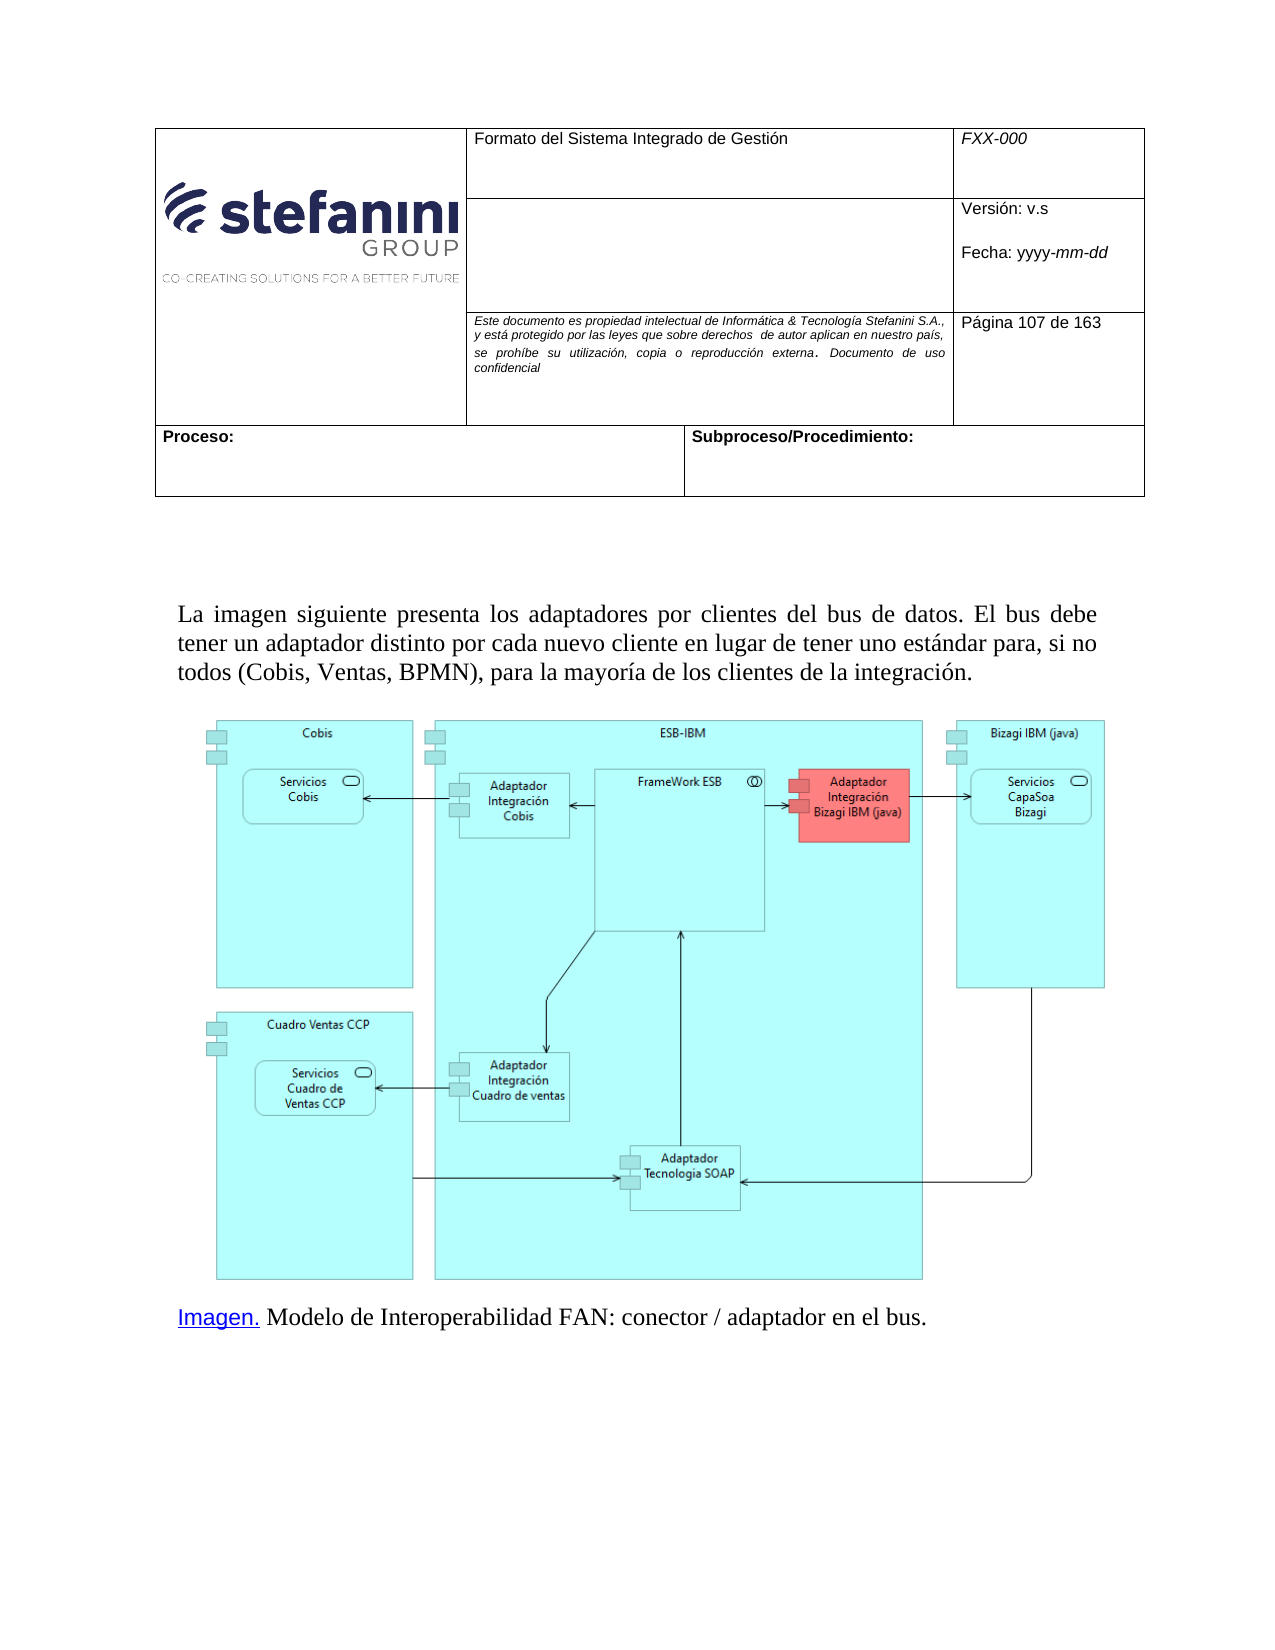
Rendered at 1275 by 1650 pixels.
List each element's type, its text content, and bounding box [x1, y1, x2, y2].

text Imagen. Modelo de Interoperabilidad FAN: conector / adaptador en el bus. [177, 1302, 1098, 1331]
text La imagen siguiente presenta los adaptadores por clientes del bus de datos. El bus debe tener un adaptador distinto por cada nuevo cliente en lugar de tener uno estándar para, si no todos (Cobis, Ventas, BPMN), para la mayoría de los clientes de la integración. [177, 599, 1098, 686]
picture [162, 182, 460, 286]
picture [196, 710, 1115, 1290]
